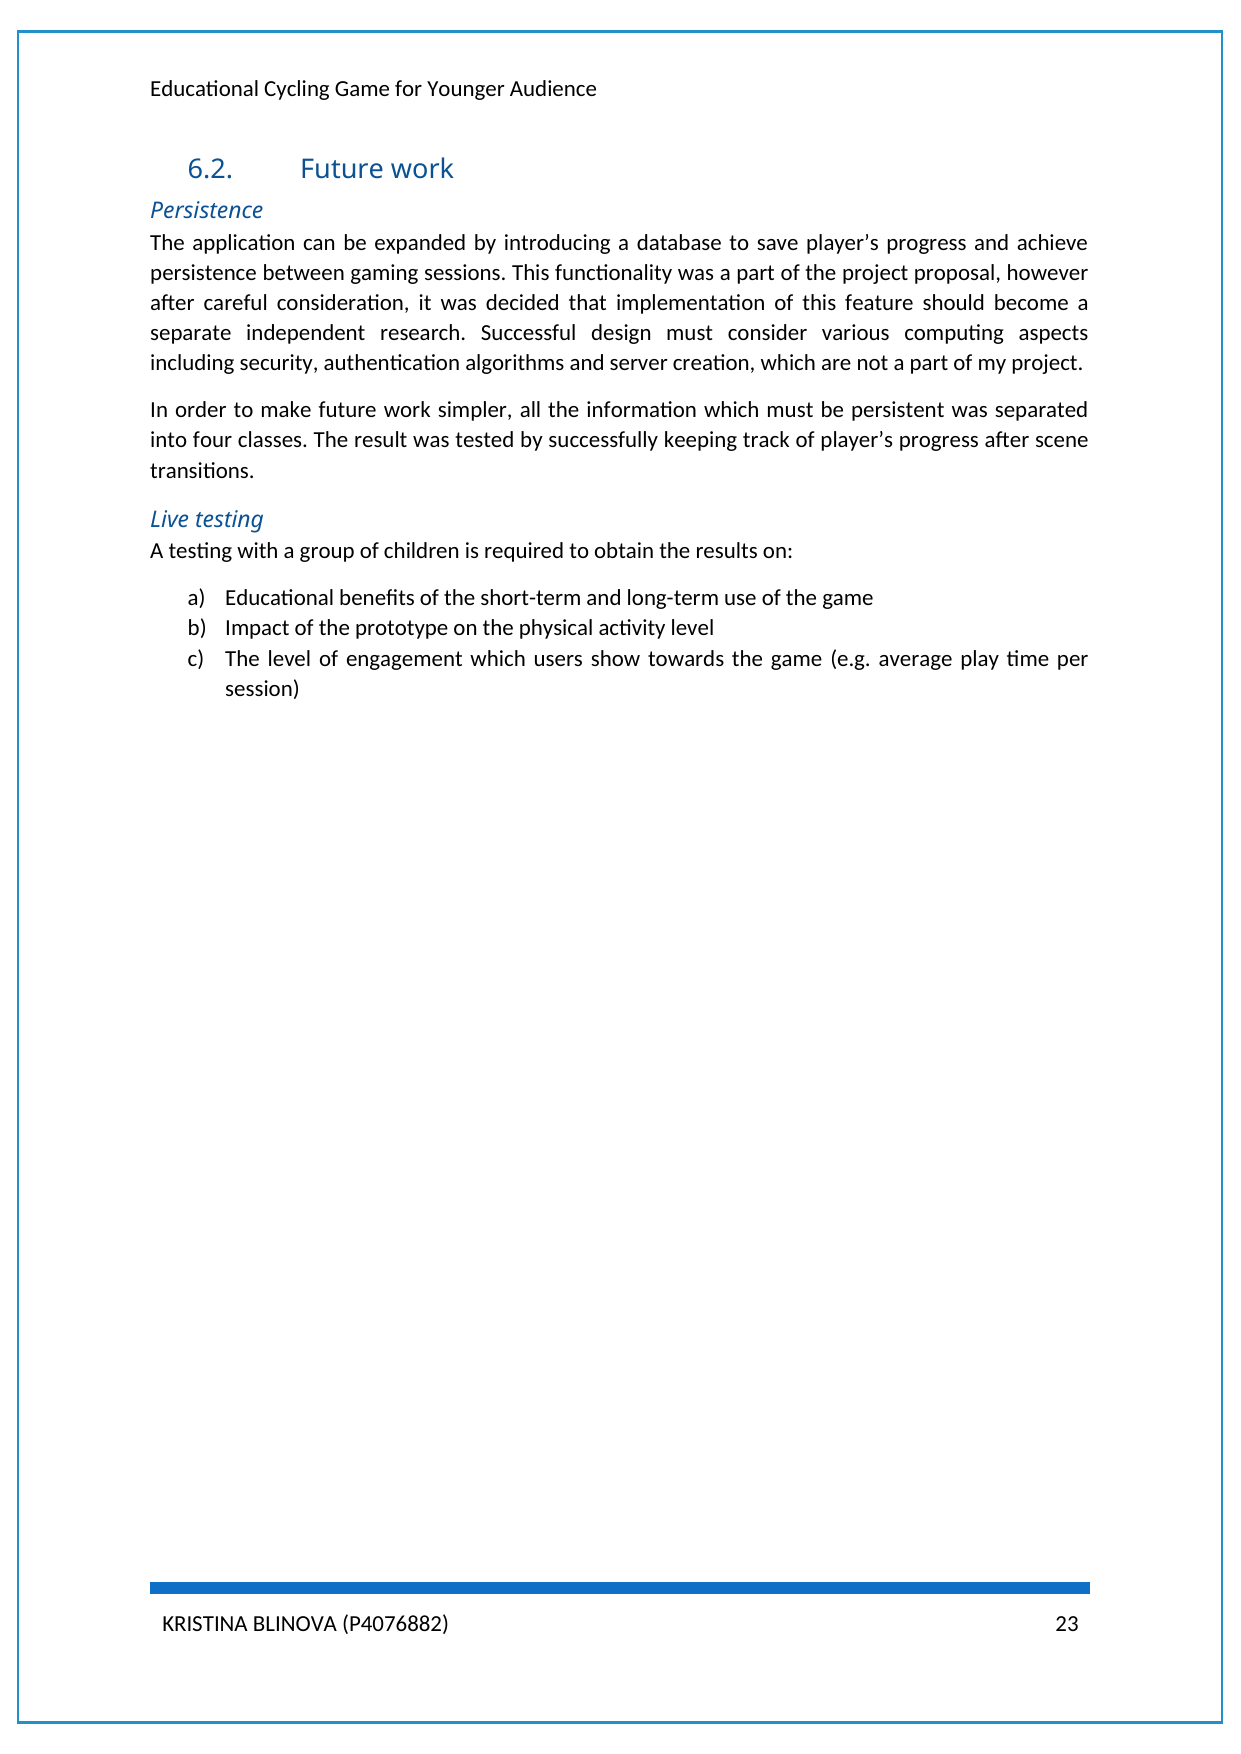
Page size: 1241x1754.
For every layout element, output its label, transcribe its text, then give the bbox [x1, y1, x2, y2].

list The level of engagement which users show towards the game (e.g. average play time per session) [187, 644, 1090, 702]
subtitle Persistence [150, 194, 1090, 225]
subtitle Future work [187, 150, 1090, 187]
subtitle Live testing [150, 503, 1090, 534]
text A testing with a group of children is required to obtain the results on: [150, 536, 1090, 564]
text The application can be expanded by introducing a database to save player’s progress and achieve persistence between gaming sessions. This functionality was a part of the project proposal, however after careful consideration, it was decided that implementation of this feature should become a separate independent research. Successful design must consider various computing aspects including security, authentication algorithms and server creation, which are not a part of my project. [150, 228, 1090, 377]
list Educational benefits of the short-term and long-term use of the game [187, 583, 1090, 611]
text In order to make future work simpler, all the information which must be persistent was separated into four classes. The result was tested by successfully keeping track of player’s progress after scene transitions. [150, 395, 1090, 484]
list Impact of the prototype on the physical activity level [187, 613, 1090, 642]
